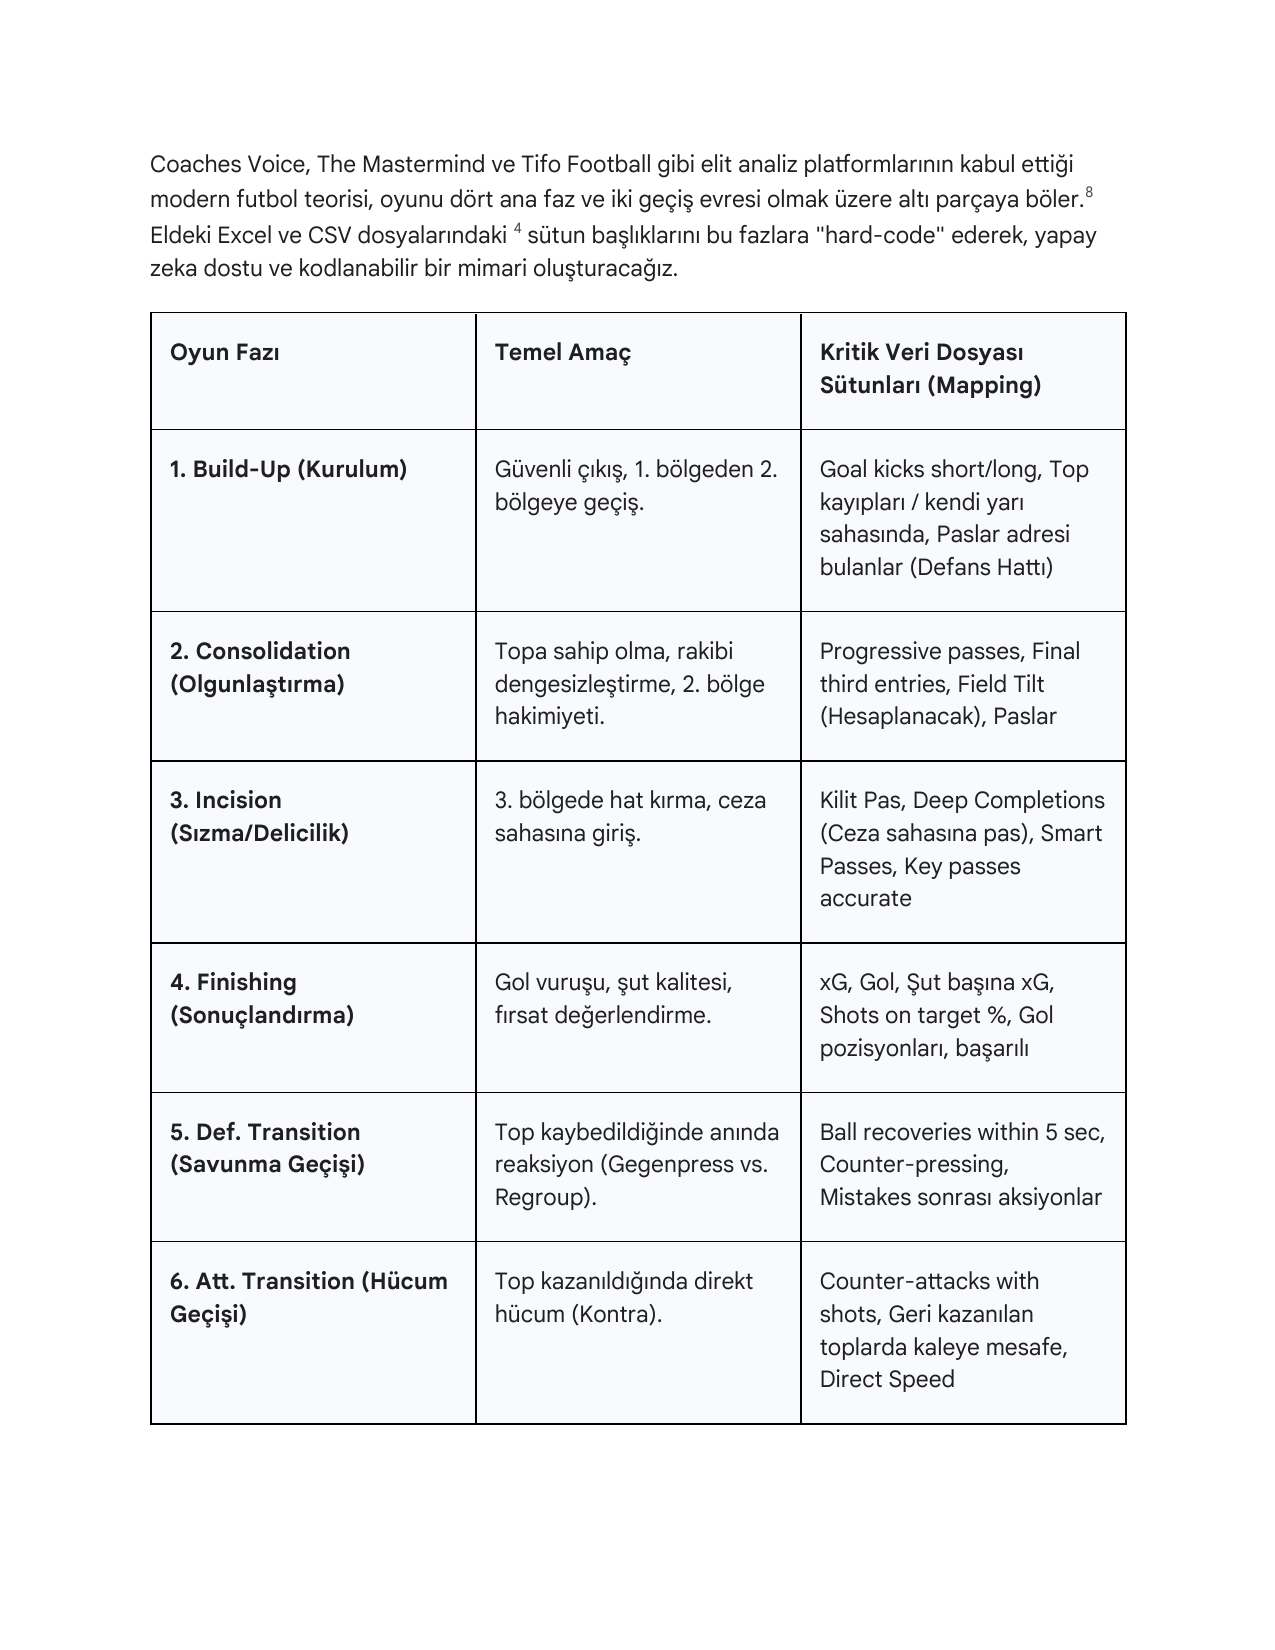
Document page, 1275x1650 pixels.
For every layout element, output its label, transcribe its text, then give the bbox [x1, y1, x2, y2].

table_cell 6. Att. Transition (Hücum Geçişi) [152, 1242, 475, 1423]
table_cell Güvenli çıkış, 1. bölgeden 2. bölgeye geçiş. [477, 430, 800, 611]
table_cell Gol vuruşu, şut kalitesi, fırsat değerlendirme. [477, 944, 800, 1091]
table_cell 1. Build-Up (Kurulum) [152, 430, 475, 611]
table_cell 3. bölgede hat kırma, ceza sahasına giriş. [477, 762, 800, 942]
table_cell Progressive passes, Final third entries, Field Tilt (Hesaplanacak), Paslar [802, 612, 1125, 760]
table_cell xG, Gol, Şut başına xG, Shots on target %, Gol pozisyonları, başarılı [802, 944, 1125, 1091]
table_cell 2. Consolidation (Olgunlaştırma) [152, 612, 475, 760]
table_header Kritik Veri Dosyası Sütunları (Mapping) [802, 313, 1125, 428]
table_cell Kilit Pas, Deep Completions (Ceza sahasına pas), Smart Passes, Key passes accurate [802, 762, 1125, 942]
text Coaches Voice, The Mastermind ve Tifo Football gibi elit analiz platformlarının kabul ettiği modern futbol teorisi, oyunu dört ana faz ve iki geçiş evresi olmak üzere altı parçaya böler.8 Eldeki Excel ve CSV dosyalarındaki 4 sütun başlıklarını bu fazlara "hard-code" ederek, yapay zeka dostu ve kodlanabilir bir mimari oluşturacağız. [150, 150, 1125, 283]
table_cell Ball recoveries within 5 sec, Counter-pressing, Mistakes sonrası aksiyonlar [802, 1093, 1125, 1241]
table_header Oyun Fazı [152, 313, 476, 428]
table_cell Top kazanıldığında direkt hücum (Kontra). [477, 1242, 800, 1423]
table_cell Goal kicks short/long, Top kayıpları / kendi yarı sahasında, Paslar adresi bulanlar (Defans Hattı) [802, 430, 1125, 611]
table_cell 4. Finishing (Sonuçlandırma) [152, 944, 475, 1091]
table_cell Top kaybedildiğinde anında reaksiyon (Gegenpress vs. Regroup). [477, 1093, 800, 1241]
table_cell Counter-attacks with shots, Geri kazanılan toplarda kaleye mesafe, Direct Speed [802, 1242, 1125, 1423]
table_cell 3. Incision (Sızma/Delicilik) [152, 762, 475, 942]
table_cell 5. Def. Transition (Savunma Geçişi) [152, 1093, 475, 1241]
table_header Temel Amaç [477, 313, 801, 428]
table_cell Topa sahip olma, rakibi dengesizleştirme, 2. bölge hakimiyeti. [477, 612, 800, 760]
